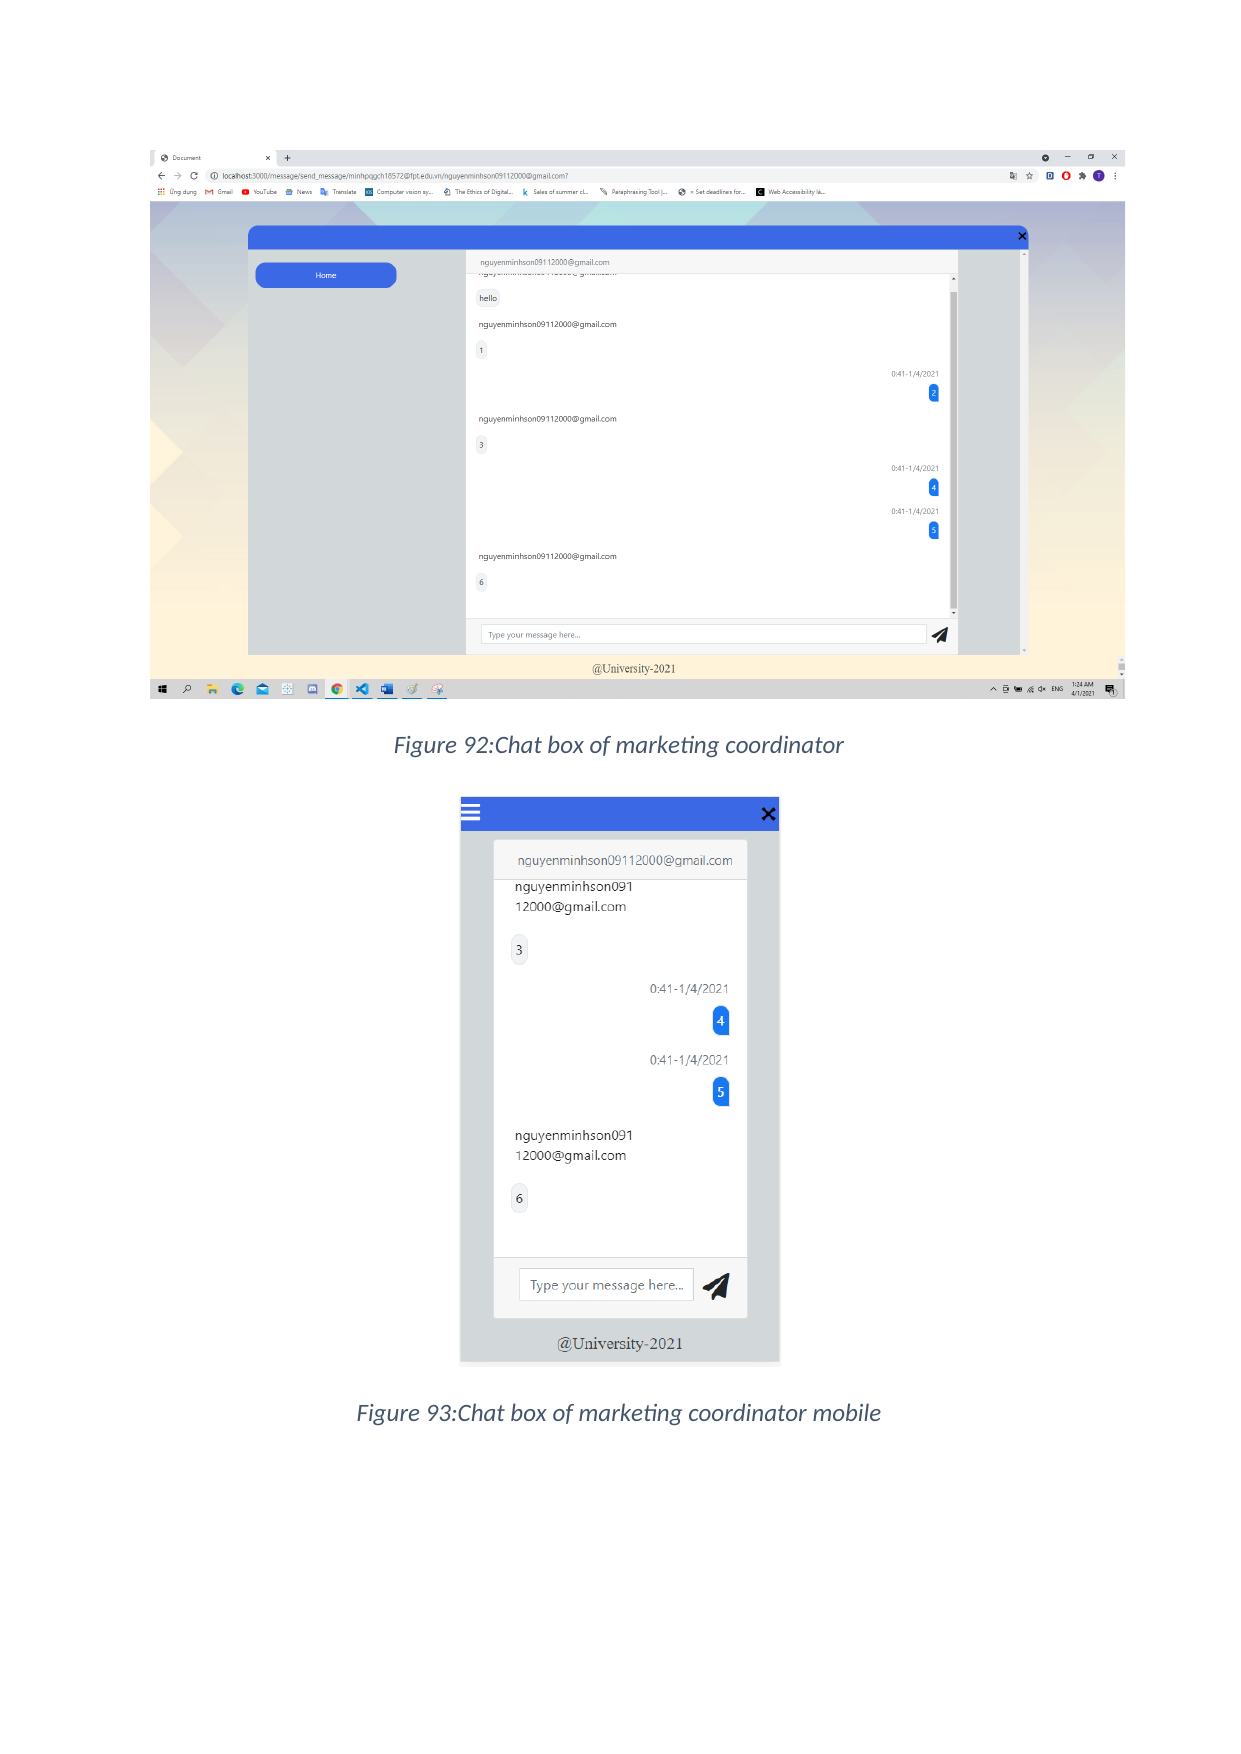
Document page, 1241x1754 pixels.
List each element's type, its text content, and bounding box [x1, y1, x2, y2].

picture [458, 796, 782, 1367]
text Figure 93:Chat box of marketing coordinator mobile [150, 1398, 1090, 1428]
picture [150, 150, 1125, 699]
text Figure 92:Chat box of marketing coordinator [150, 729, 1090, 760]
